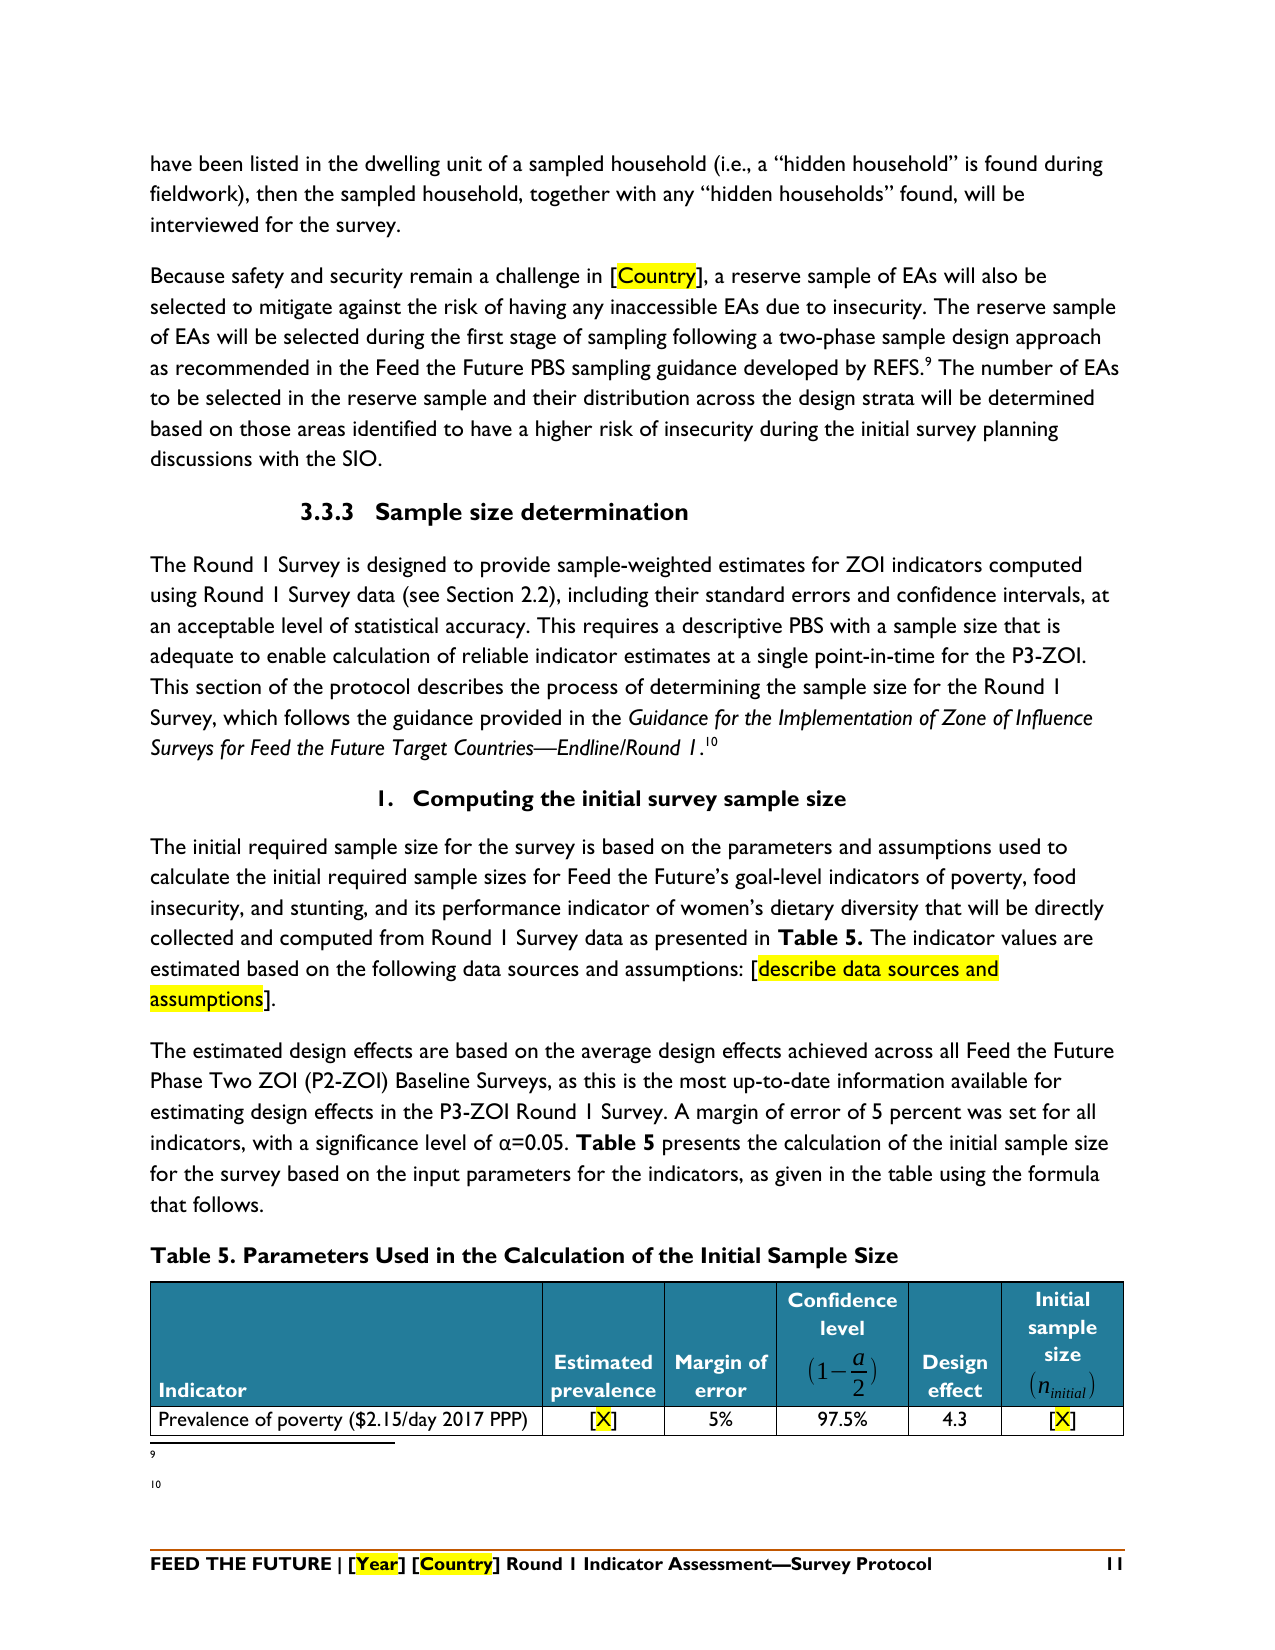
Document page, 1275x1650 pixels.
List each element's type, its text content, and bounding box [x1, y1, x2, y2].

title Table 5. Parameters Used in the Calculation of the Initial Sample Size [150, 1242, 1125, 1269]
table_header Design effect [909, 1283, 1001, 1406]
table_header Confidence level [777, 1283, 908, 1406]
table_cell Prevalence of poverty ($2.15/day 2017 PPP) [151, 1407, 542, 1435]
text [150, 150, 1125, 238]
table_cell [X] [1002, 1407, 1123, 1435]
text The initial required sample size for the survey is based on the parameters and assumptions used to calculate the initial required sample sizes for Feed the Future’s goal-level indicators of poverty, food insecurity, and stunting, and its performance indicator of women’s dietary diversity that will be directly collected and computed from Round 1 Survey data as presented in Table 5. The indicator values are estimated based on the following data sources and assumptions: [describe data sources and assumptions]. [150, 833, 1125, 1012]
table_cell 97.5% [777, 1407, 908, 1435]
subtitle Computing the initial survey sample size [375, 785, 1125, 812]
subtitle 3.3.3 Sample size determination [300, 497, 1125, 526]
table_cell [X] [543, 1407, 664, 1435]
table_header Estimated prevalence [543, 1283, 664, 1406]
text The Round 1 Survey is designed to provide sample-weighted estimates for ZOI indicators computed using Round 1 Survey data (see Section 2.2), including their standard errors and confidence intervals, at an acceptable level of statistical accuracy. This requires a descriptive PBS with a sample size that is adequate to enable calculation of reliable indicator estimates at a single point-in-time for the P3-ZOI. This section of the protocol describes the process of determining the sample size for the Round 1 Survey, which follows the guidance provided in the Guidance for the Implementation of Zone of Influence Surveys for Feed the Future Target Countries—Endline/Round 1. [150, 551, 1125, 761]
text The estimated design effects are based on the average design effects achieved across all Feed the Future Phase Two ZOI (P2-ZOI) Baseline Surveys, as this is the most up-to-date information available for estimating design effects in the P3-ZOI Round 1 Survey. A margin of error of 5 percent was set for all indicators, with a significance level of α=0.05. Table 5 presents the calculation of the initial sample size for the survey based on the input parameters for the indicators, as given in the table using the formula that follows. [150, 1037, 1125, 1218]
text Because safety and security remain a challenge in [Country], a reserve sample of EAs will also be selected to mitigate against the risk of having any inaccessible EAs due to insecurity. The reserve sample of EAs will be selected during the first stage of sampling following a two-phase sample design approach as recommended in the Feed the Future PBS sampling guidance developed by REFS. The number of EAs to be selected in the reserve sample and their distribution across the design strata will be determined based on those areas identified to have a higher risk of insecurity during the initial survey planning discussions with the SIO. [150, 262, 1125, 472]
table_header Initial sample size [1002, 1283, 1123, 1406]
table_header Indicator [151, 1283, 542, 1406]
table_cell 5% [665, 1407, 776, 1435]
table_header Margin of error [665, 1283, 776, 1406]
table_cell 4.3 [909, 1407, 1001, 1435]
